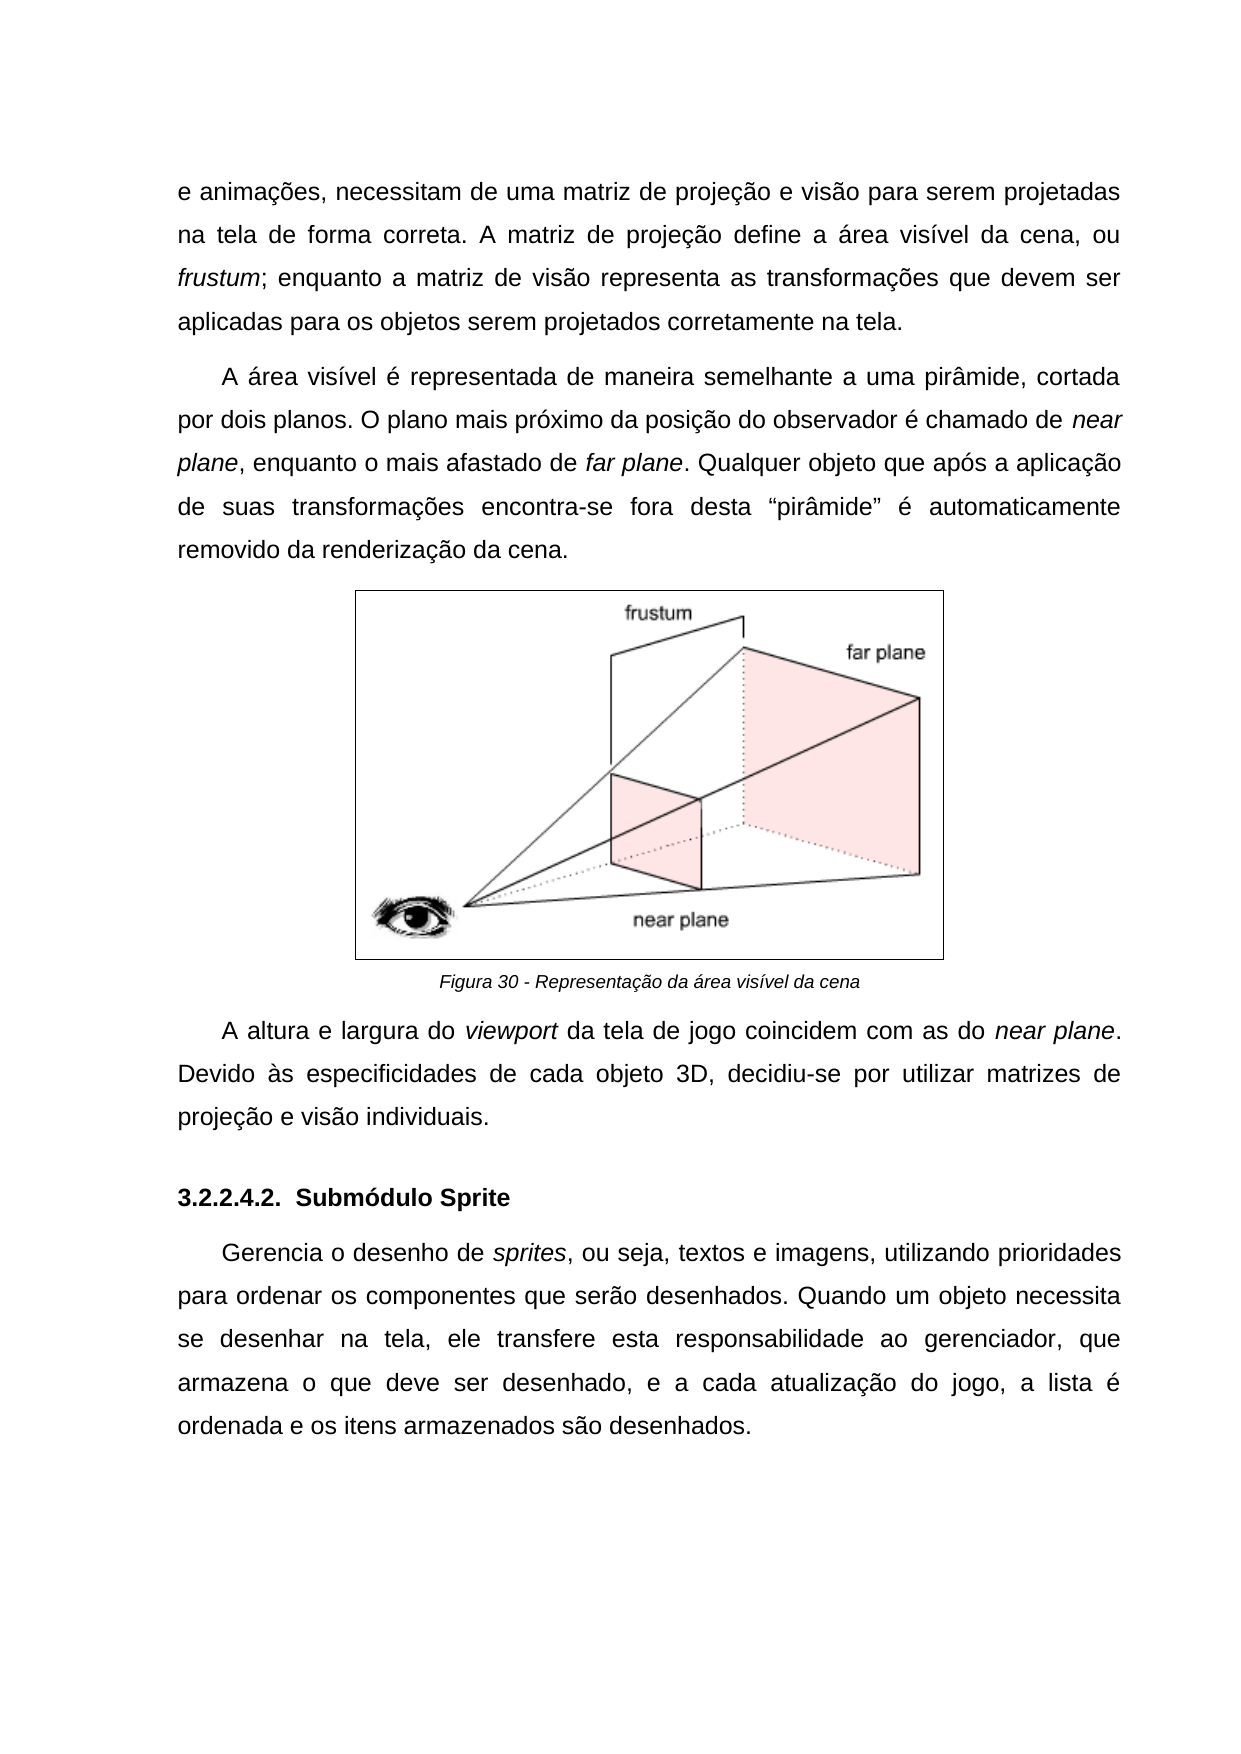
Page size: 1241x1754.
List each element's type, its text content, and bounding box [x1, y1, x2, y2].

subtitle Submódulo Sprite [177, 1182, 1122, 1211]
text Gerencia o desenho de sprites, ou seja, textos e imagens, utilizando prioridades para ordenar os componentes que serão desenhados. Quando um objeto necessita se desenhar na tela, ele transfere esta responsabilidade ao gerenciador, que armazena o que deve ser desenhado, e a cada atualização do jogo, a lista é ordenada e os itens armazenados são desenhados. [177, 1238, 1122, 1439]
picture [356, 591, 943, 959]
text A altura e largura do viewport da tela de jogo coincidem com as do near plane. Devido às especificidades de cada objeto 3D, decidiu-se por utilizar matrizes de projeção e visão individuais. [177, 1016, 1122, 1131]
text A área visível é representada de maneira semelhante a uma pirâmide, cortada por dois planos. O plano mais próximo da posição do observador é chamado de near plane, enquanto o mais afastado de far plane. Qualquer objeto que após a aplicação de suas transformações encontra-se fora desta “pirâmide” é automaticamente removido da renderização da cena. [177, 362, 1122, 563]
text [177, 177, 1122, 335]
